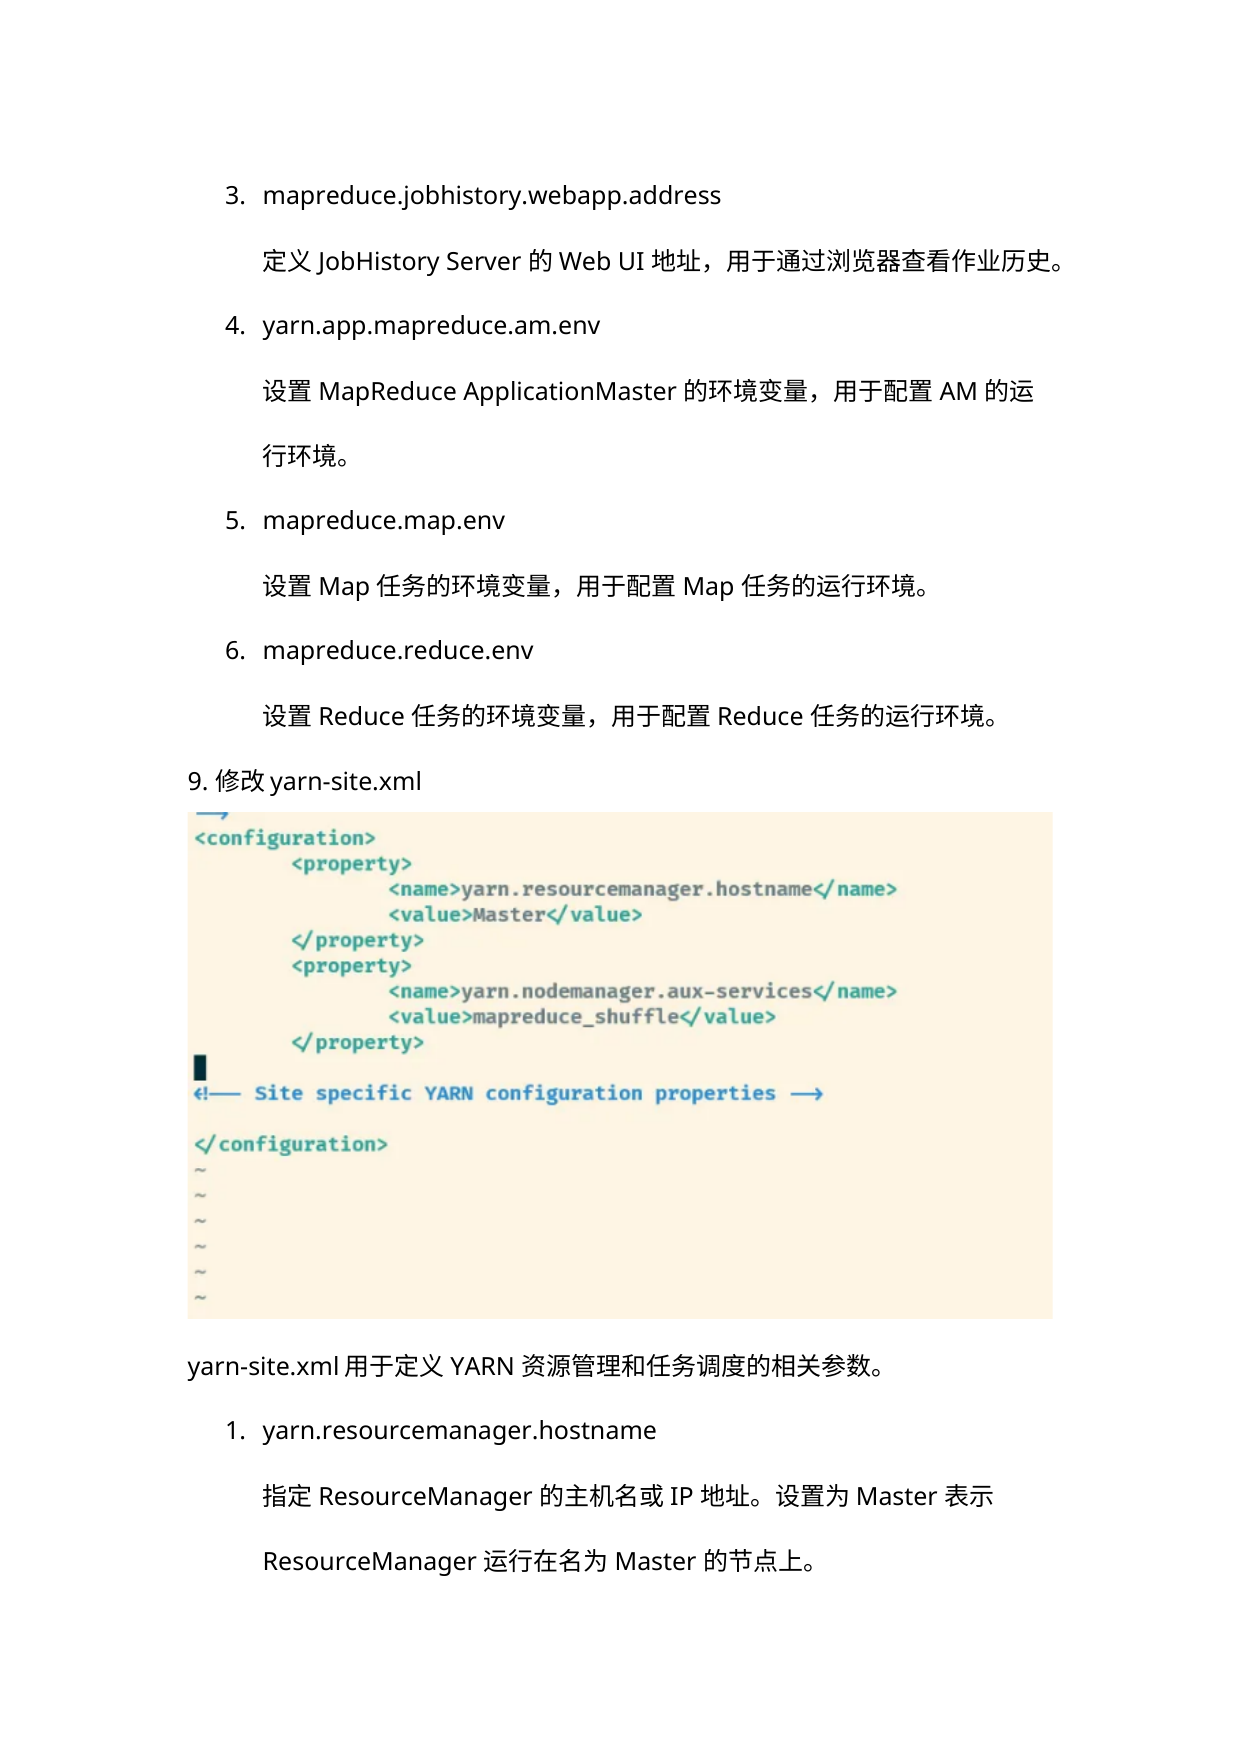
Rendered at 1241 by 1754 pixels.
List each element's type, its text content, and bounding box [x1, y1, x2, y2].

list mapreduce.map.env 设置 Map 任务的环境变量，用于配置 Map 任务的运行环境。 [225, 487, 1053, 617]
list yarn.app.mapreduce.am.env 设置 MapReduce ApplicationMaster 的环境变量，用于配置 AM 的运行环境。 [225, 292, 1053, 487]
list mapreduce.jobhistory.webapp.address 定义 JobHistory Server 的 Web UI 地址，用于通过浏览器查看作业历史。 [225, 162, 1053, 292]
list mapreduce.reduce.env 设置 Reduce 任务的环境变量，用于配置 Reduce 任务的运行环境。 [225, 617, 1053, 747]
picture [187, 812, 1053, 1319]
list yarn.resourcemanager.hostname 指定 ResourceManager 的主机名或 IP 地址。设置为 Master 表示 ResourceManager 运行在名为 Master 的节点上。 [225, 1397, 1053, 1592]
text 9. 修改yarn-site.xml [187, 747, 1053, 812]
text yarn-site.xml用于定义 YARN 资源管理和任务调度的相关参数。 [187, 1332, 1053, 1397]
